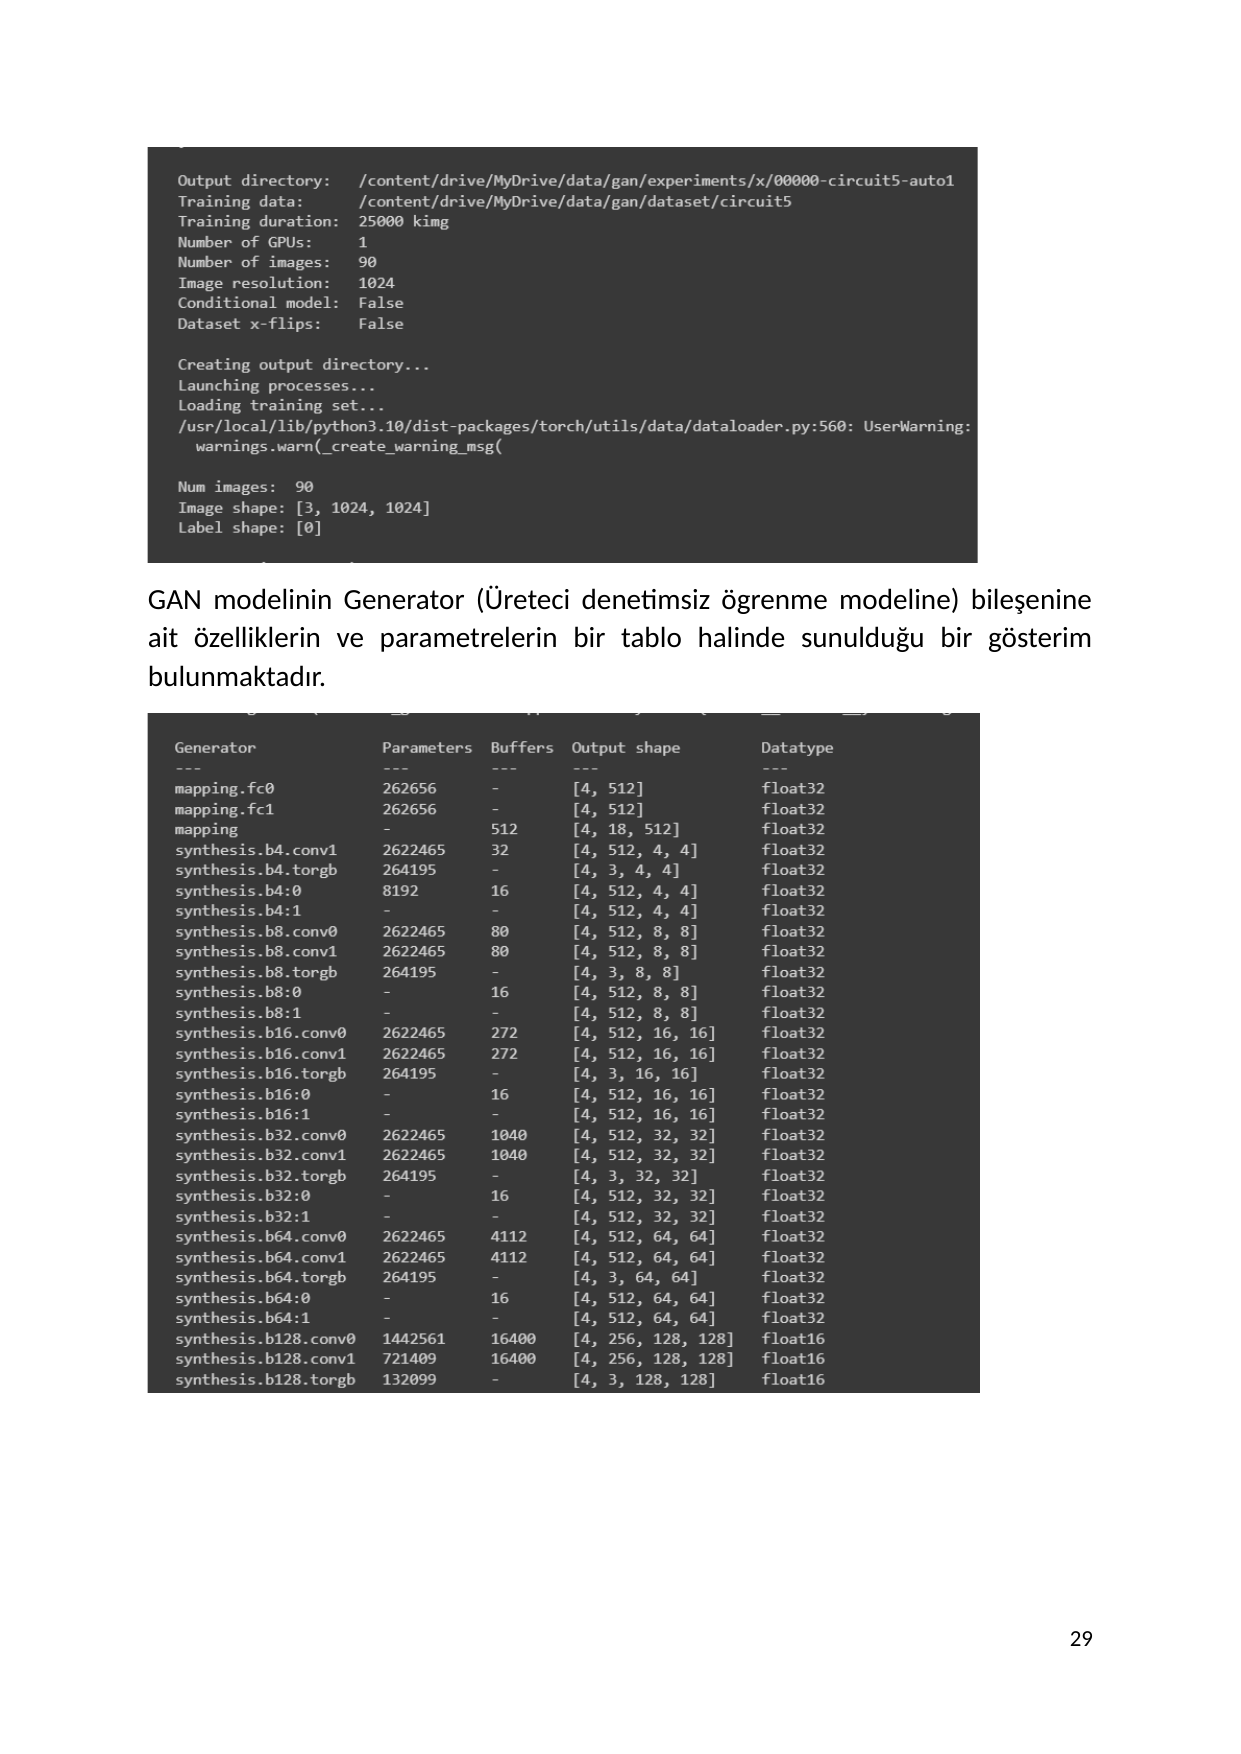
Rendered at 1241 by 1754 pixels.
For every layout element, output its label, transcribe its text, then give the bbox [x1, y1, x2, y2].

text GAN modelinin Generator (Üreteci denetimsiz ögrenme modeline) bileşenine ait özelliklerin ve parametrelerin bir tablo halinde sunulduğu bir gösterim bulunmaktadır. [148, 581, 1093, 693]
picture [147, 713, 980, 1393]
picture [147, 147, 978, 563]
